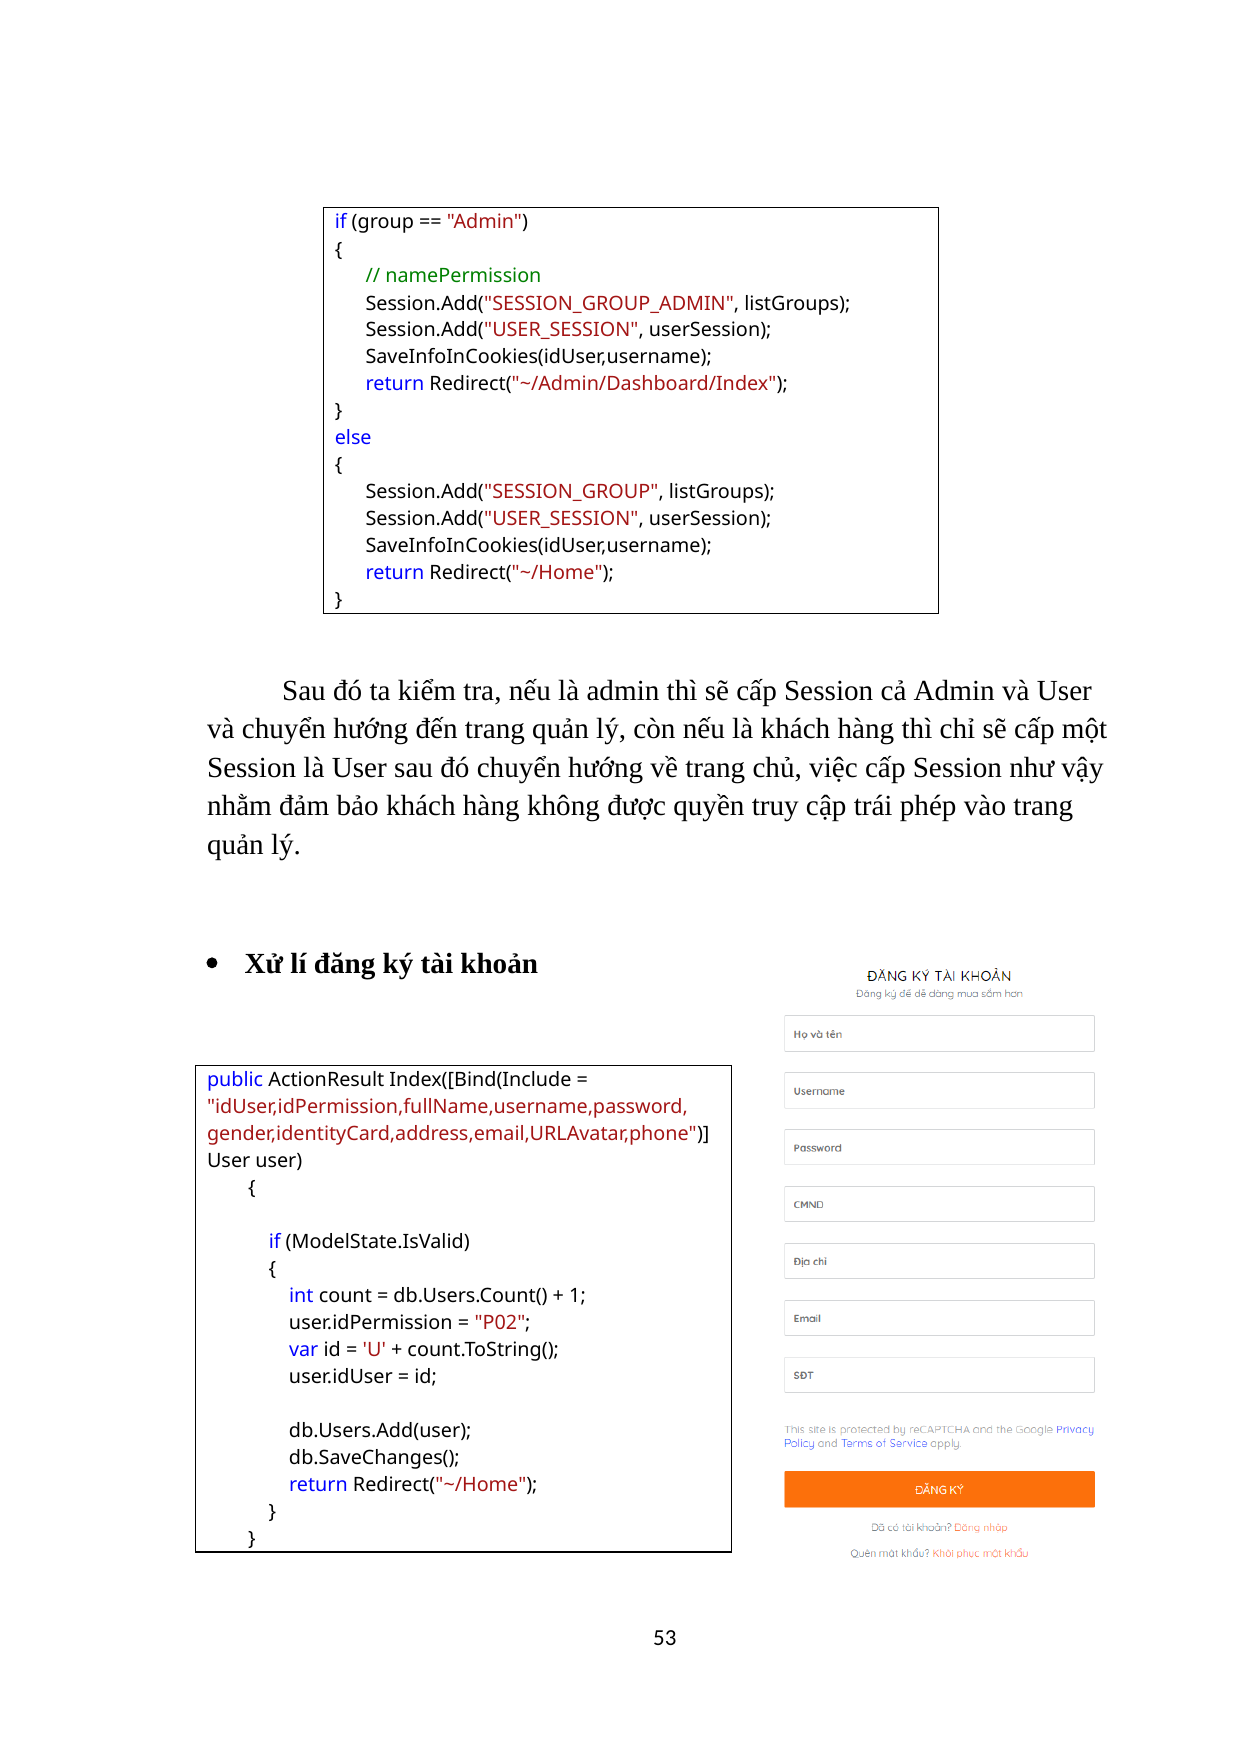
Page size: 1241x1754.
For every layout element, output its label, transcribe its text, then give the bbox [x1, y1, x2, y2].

list Xử lí đăng ký tài khoản [207, 946, 766, 979]
table_header public ActionResult Index([Bind(Include = "idUser,idPermission,fullName,username,password, gender,identityCard,address,email,URLAvatar,phone")] User user) { if (ModelState.IsValid) { int count = db.Users.Count() + 1; user.idPermission = "P02"; var id = 'U' + count.ToString(); user.idUser = id; db.Users.Add(user); db.SaveChanges(); return Redirect("~/Home"); } } [196, 1066, 731, 1551]
table_header if (group == "Admin") { // namePermission Session.Add("SESSION_GROUP_ADMIN", listGroups); Session.Add("USER_SESSION", userSession); SaveInfoInCookies(idUser,username); return Redirect("~/Admin/Dashboard/Index"); } else { Session.Add("SESSION_GROUP", listGroups); Session.Add("USER_SESSION", userSession); SaveInfoInCookies(idUser,username); return Redirect("~/Home"); } [324, 208, 938, 612]
text Sau đó ta kiểm tra, nếu là admin thì sẽ cấp Session cả Admin và User và chuyển hướng đến trang quản lý, còn nếu là khách hàng thì chỉ sẽ cấp một Session là User sau đó chuyển hướng về trang chủ, việc cấp Session như vậy nhằm đảm bảo khách hàng không được quyền truy cập trái phép vào trang quản lý. [207, 673, 1122, 861]
picture [766, 946, 1123, 1576]
